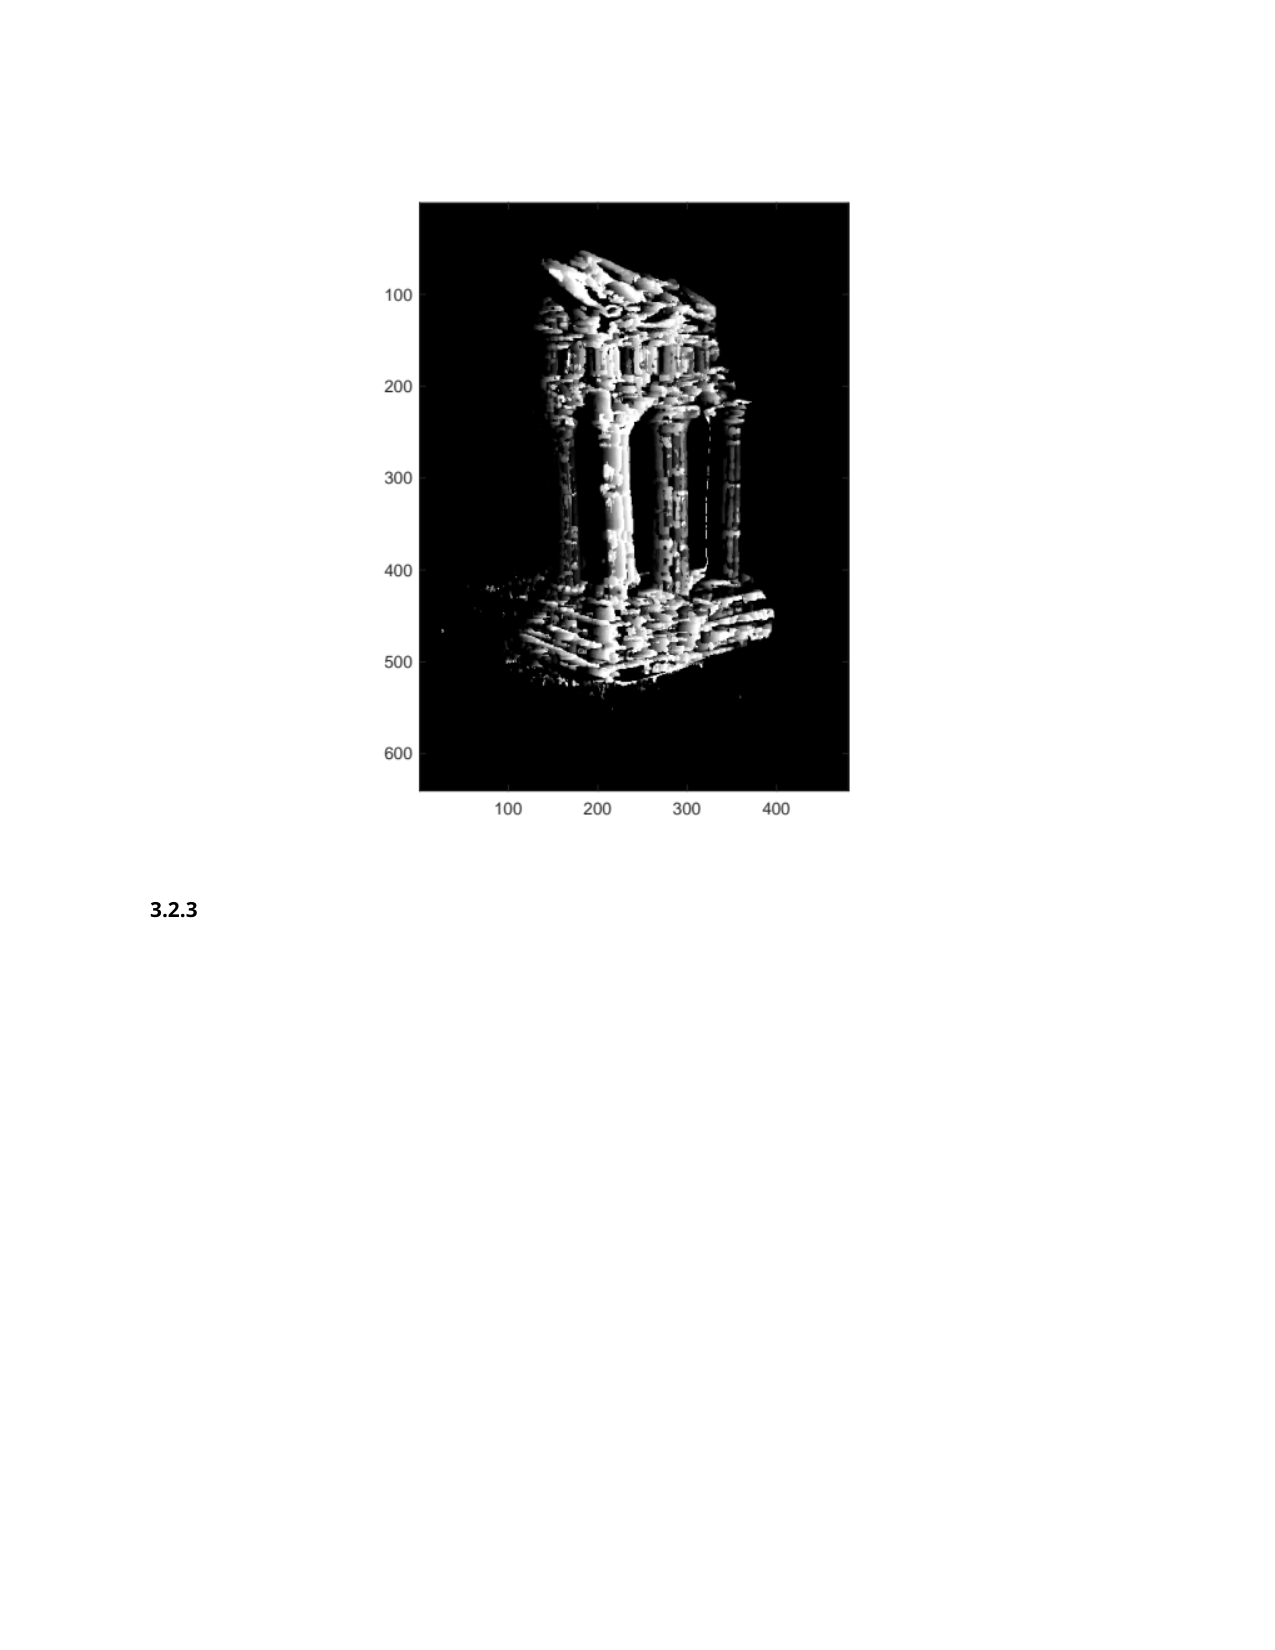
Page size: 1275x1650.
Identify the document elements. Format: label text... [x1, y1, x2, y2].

text 3.2.3 [150, 895, 1125, 923]
